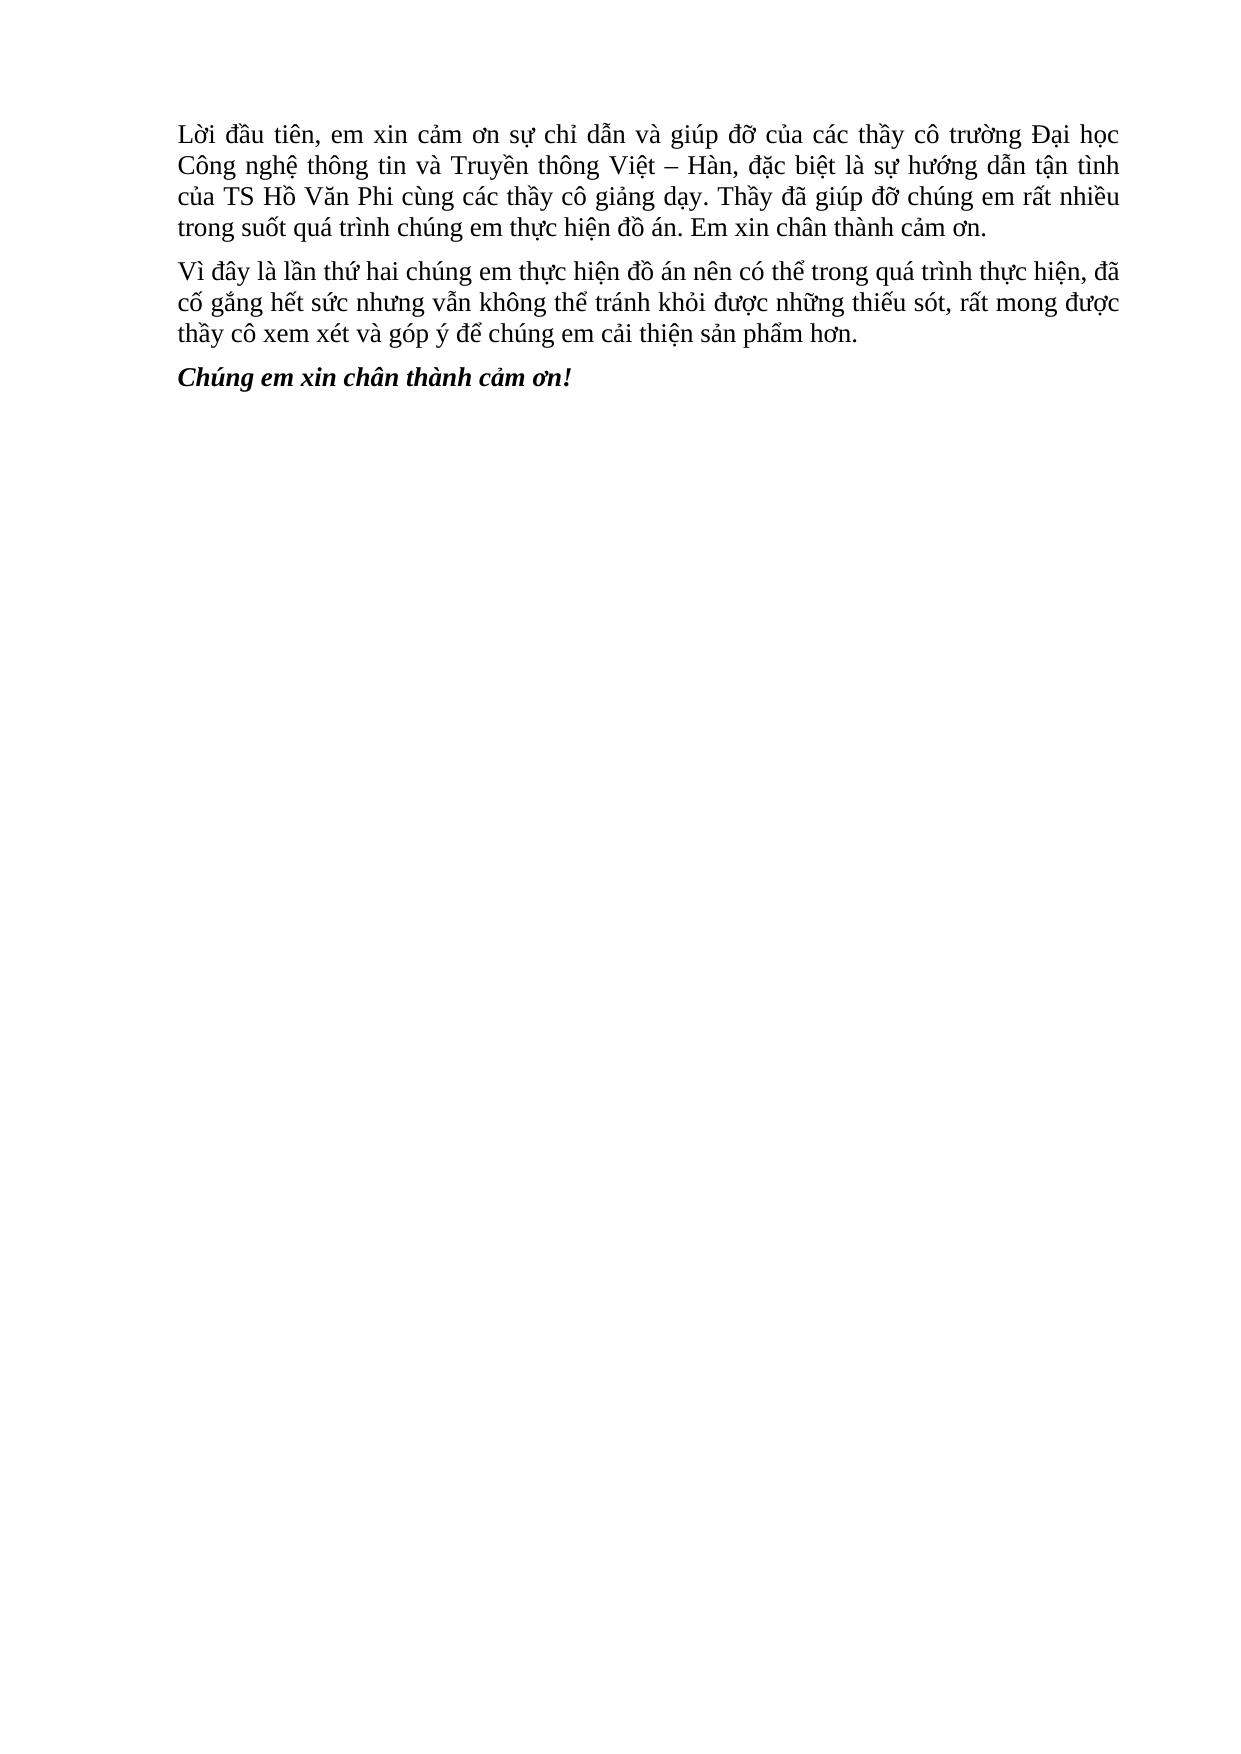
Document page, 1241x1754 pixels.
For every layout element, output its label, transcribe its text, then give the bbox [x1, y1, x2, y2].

text Vì đây là lần thứ hai chúng em thực hiện đồ án nên có thể trong quá trình thực hiện, đã cố gắng hết sức nhưng vẫn không thể tránh khỏi được những thiếu sót, rất mong được thầy cô xem xét và góp ý để chúng em cải thiện sản phẩm hơn. [177, 255, 1122, 349]
text Lời đầu tiên, em xin cảm ơn sự chỉ dẫn và giúp đỡ của các thầy cô trường Đại học Công nghệ thông tin và Truyền thông Việt – Hàn, đặc biệt là sự hướng dẫn tận tình của TS Hồ Văn Phi cùng các thầy cô giảng dạy. Thầy đã giúp đỡ chúng em rất nhiều trong suốt quá trình chúng em thực hiện đồ án. Em xin chân thành cảm ơn. [177, 118, 1122, 243]
text Chúng em xin chân thành cảm ơn! [177, 361, 1122, 392]
